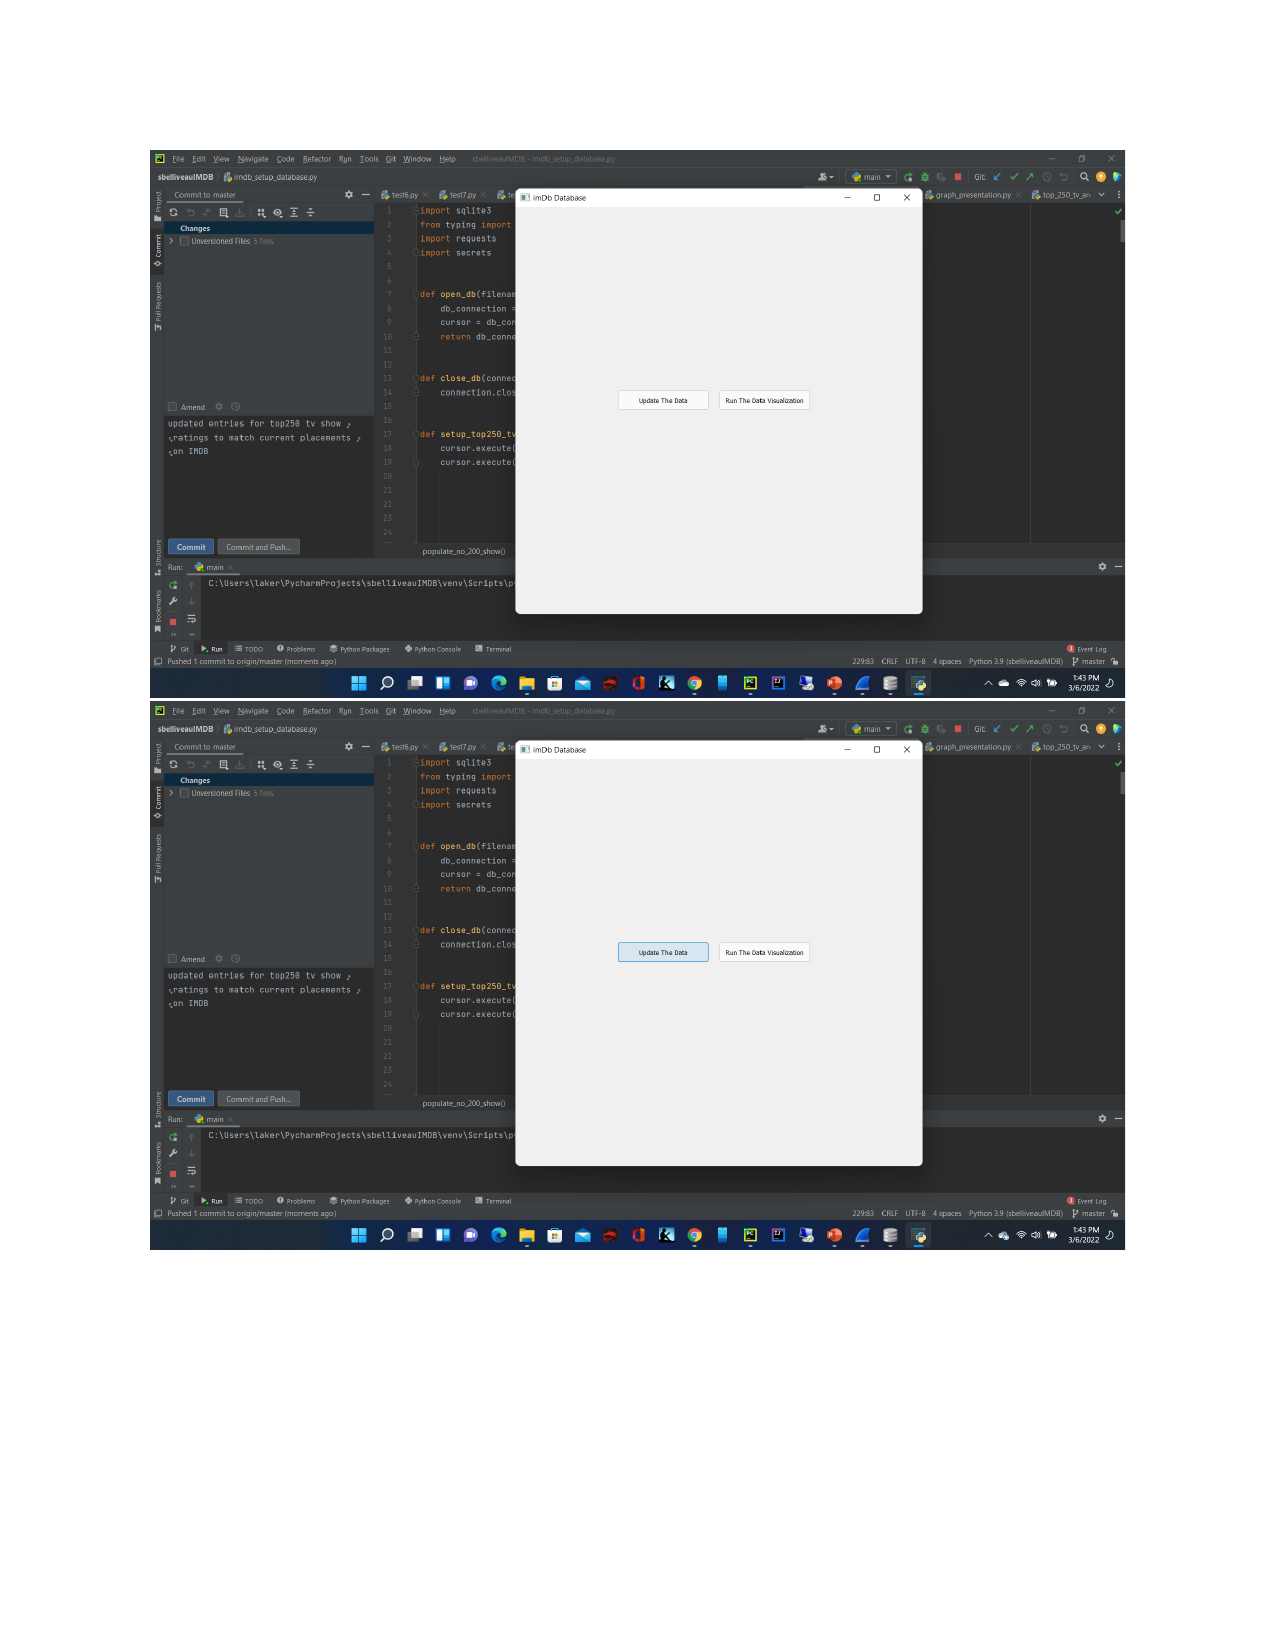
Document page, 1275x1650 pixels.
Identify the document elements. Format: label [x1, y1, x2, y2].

picture [150, 701, 1125, 1250]
picture [150, 150, 1125, 698]
